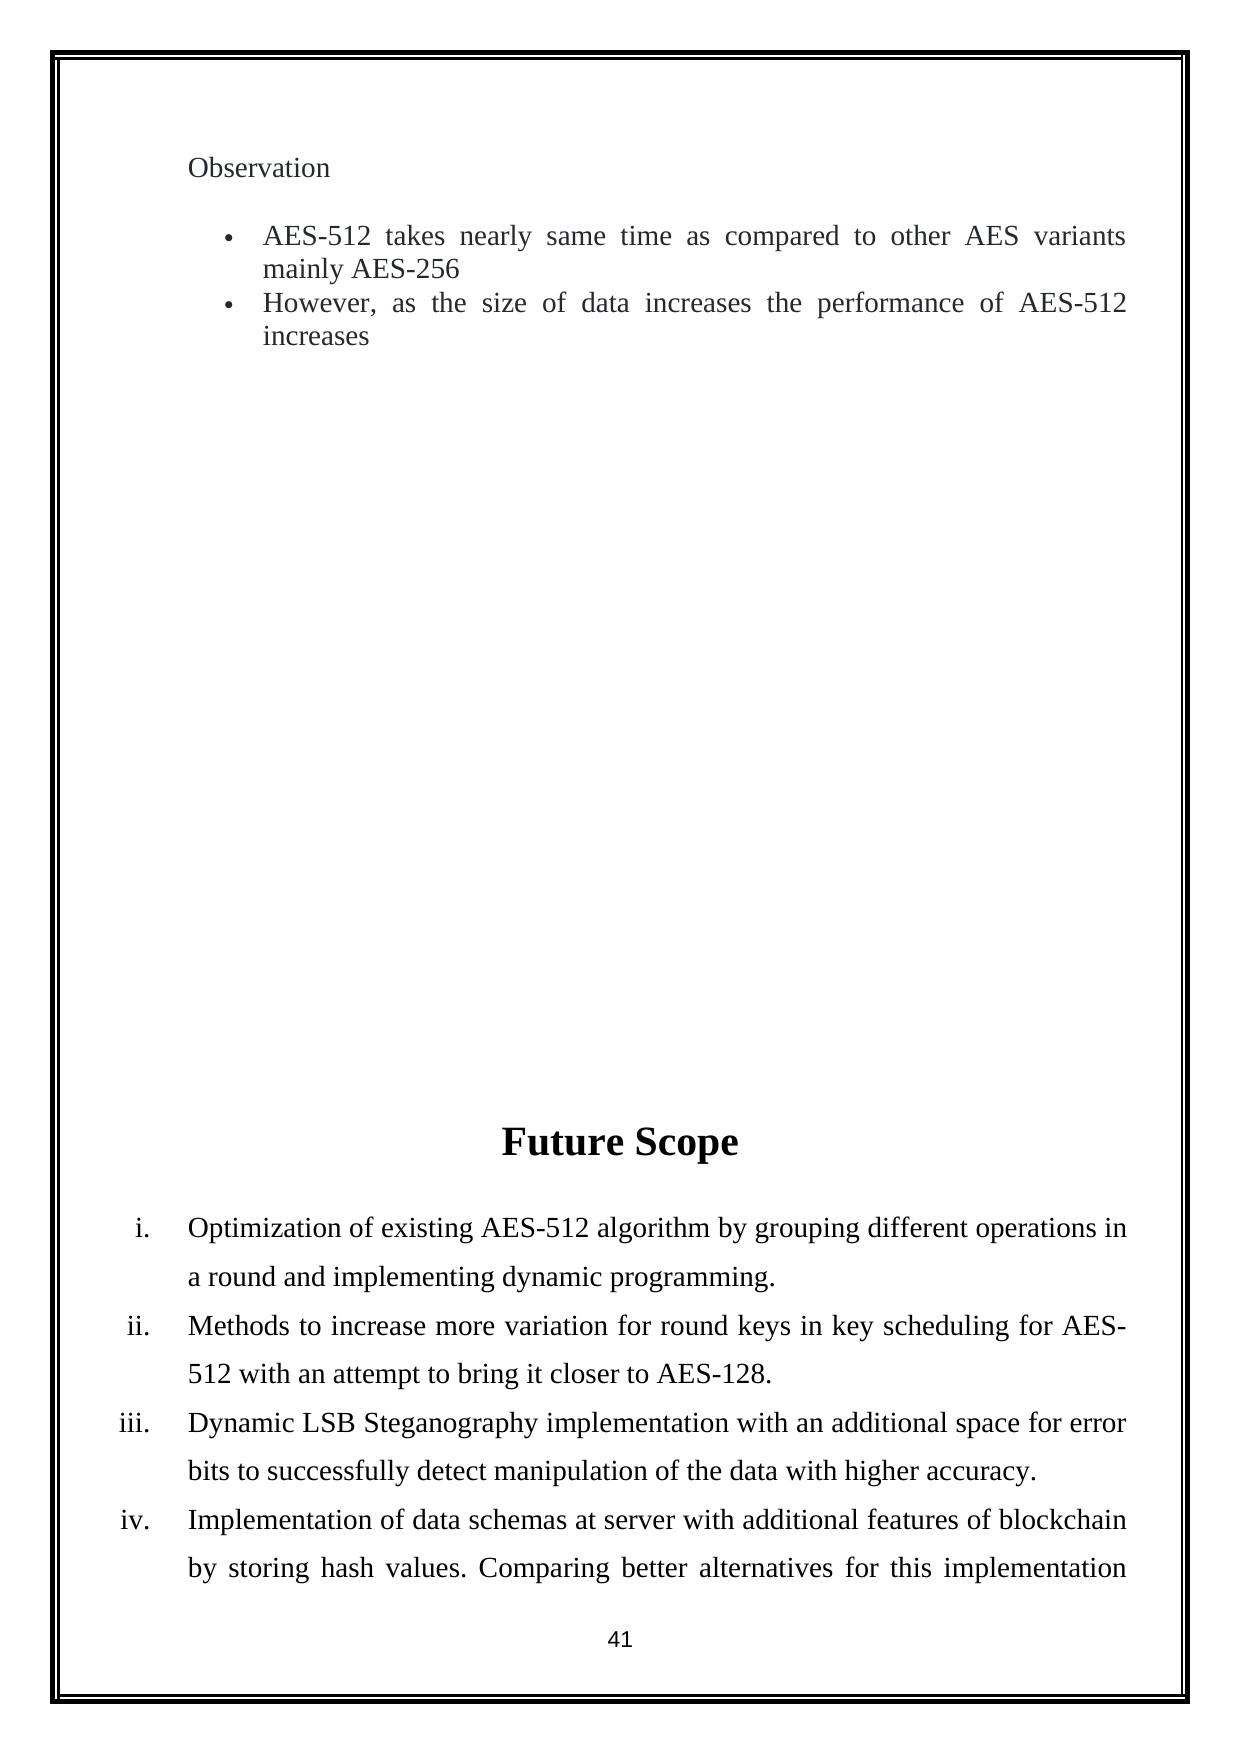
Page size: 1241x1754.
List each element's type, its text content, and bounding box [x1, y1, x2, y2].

list However, as the size of data increases the performance of AES-512 increases [225, 285, 1128, 352]
text Future Scope [113, 1116, 1128, 1164]
subtitle Observation [188, 150, 1128, 184]
list Optimization of existing AES-512 algorithm by grouping different operations in a round and implementing dynamic programming. [150, 1211, 1128, 1293]
list Dynamic LSB Steganography implementation with an additional space for error bits to successfully detect manipulation of the data with higher accuracy. [150, 1405, 1128, 1487]
list AES-512 takes nearly same time as compared to other AES variants mainly AES-256 [225, 218, 1128, 285]
list Methods to increase more variation for round keys in key scheduling for AES-512 with an attempt to bring it closer to AES-128. [150, 1308, 1128, 1390]
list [150, 1502, 1128, 1584]
